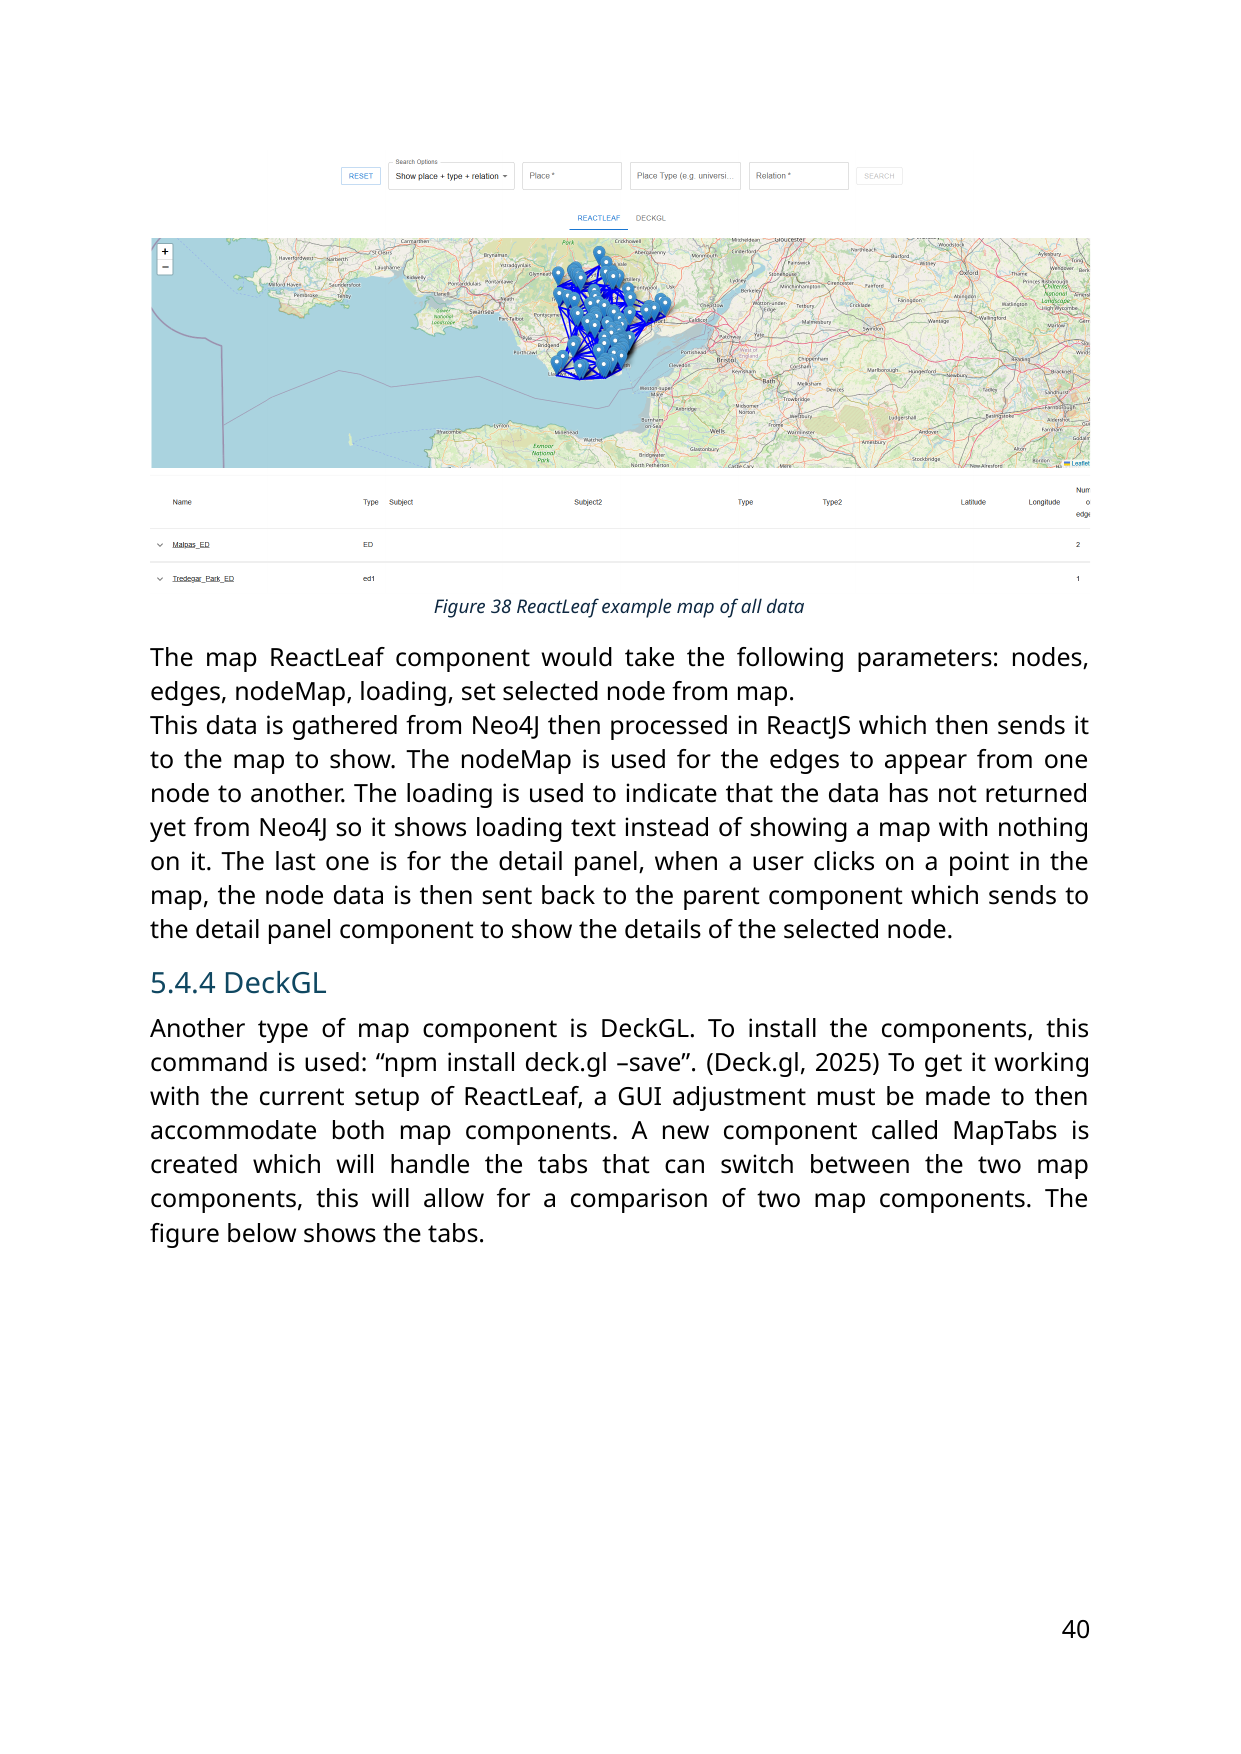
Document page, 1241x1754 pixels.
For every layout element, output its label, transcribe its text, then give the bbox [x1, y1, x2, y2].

text Another type of map component is DeckGL. To install the components, this command is used: “npm install deck.gl –save”. (Deck.gl, 2025) To get it working with the current setup of ReactLeaf, a GUI adjustment must be made to then accommodate both map components. A new component called MapTabs is created which will handle the tabs that can switch between the two map components, this will allow for a comparison of two map components. The figure below shows the tabs. [150, 1011, 1090, 1249]
text The map ReactLeaf component would take the following parameters: nodes, edges, nodeMap, loading, set selected node from map. [150, 639, 1090, 708]
picture [150, 150, 1091, 594]
text This data is gathered from Neo4J then processed in ReactJS which then sends it to the map to show. The nodeMap is used for the edges to appear from one node to another. The loading is used to indicate that the data has not returned yet from Neo4J so it shows loading text instead of showing a map with nothing on it. The last one is for the detail panel, when a user clicks on a point in the map, the node data is then sent back to the parent component which sends to the detail panel component to show the details of the selected node. [150, 708, 1090, 946]
subtitle 5.4.4 DeckGL [150, 963, 1090, 1002]
